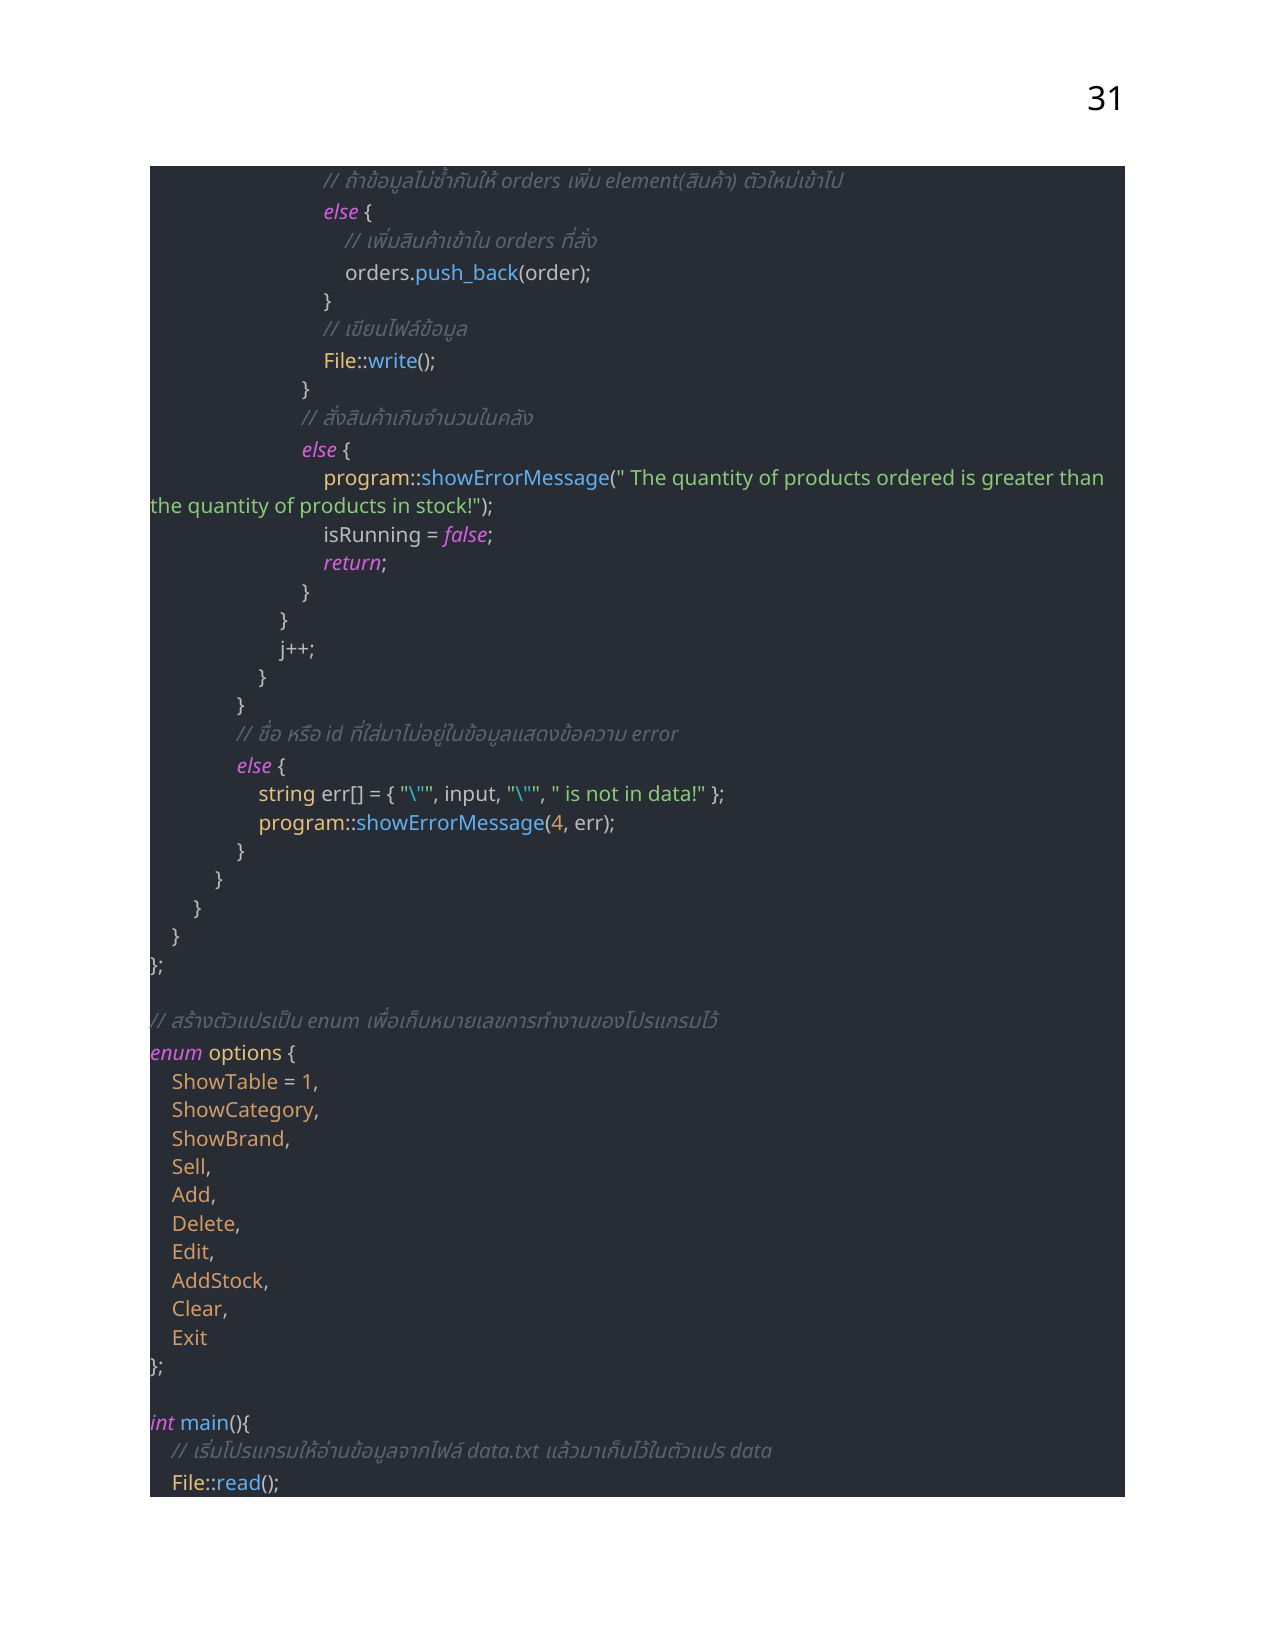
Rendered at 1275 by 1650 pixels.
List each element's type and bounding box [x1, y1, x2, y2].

text [150, 166, 1125, 1497]
